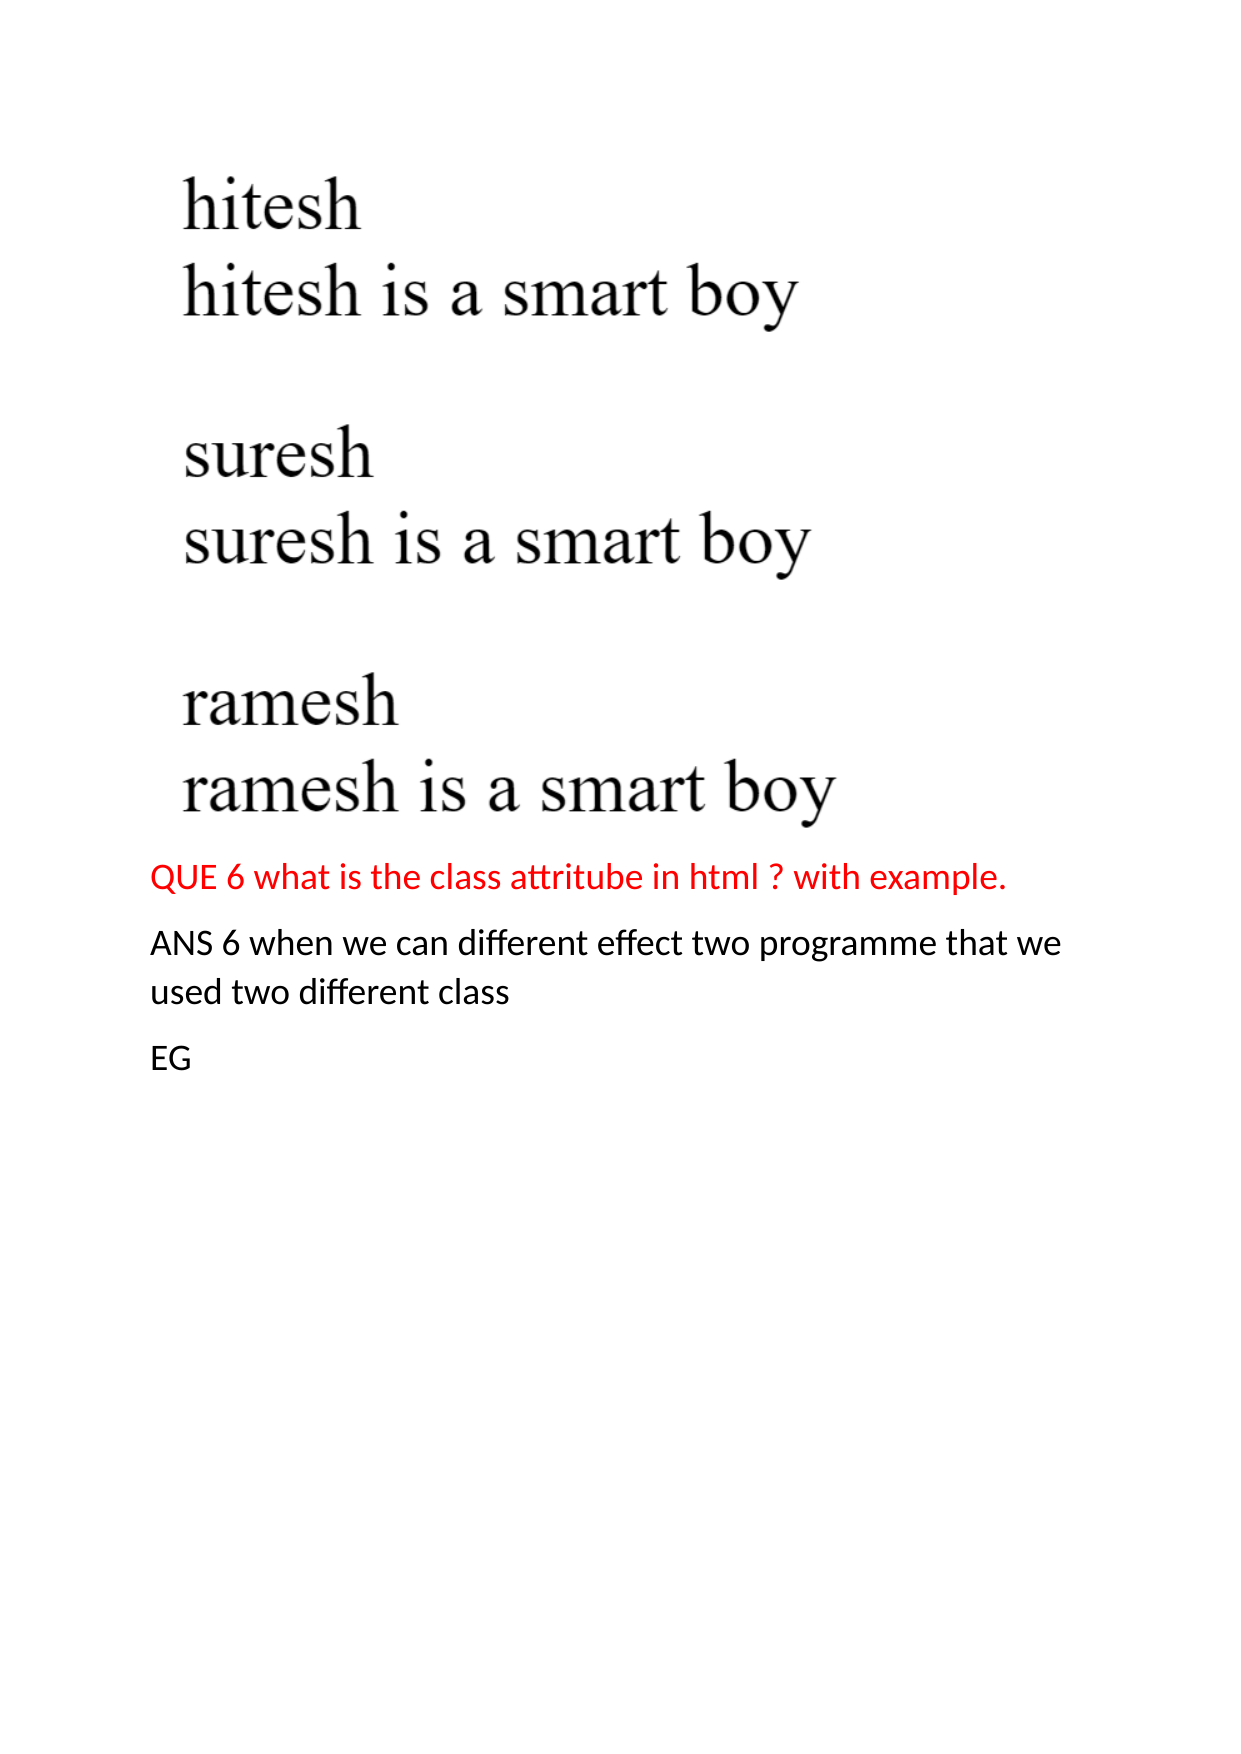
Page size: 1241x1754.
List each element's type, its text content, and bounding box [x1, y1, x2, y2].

text ANS 6 when we can different effect two programme that we used two different class [150, 919, 1090, 1014]
picture [150, 150, 1014, 834]
text QUE 6 what is the class attritube in html ? with example. [150, 853, 1090, 898]
text EG [150, 1034, 1090, 1080]
